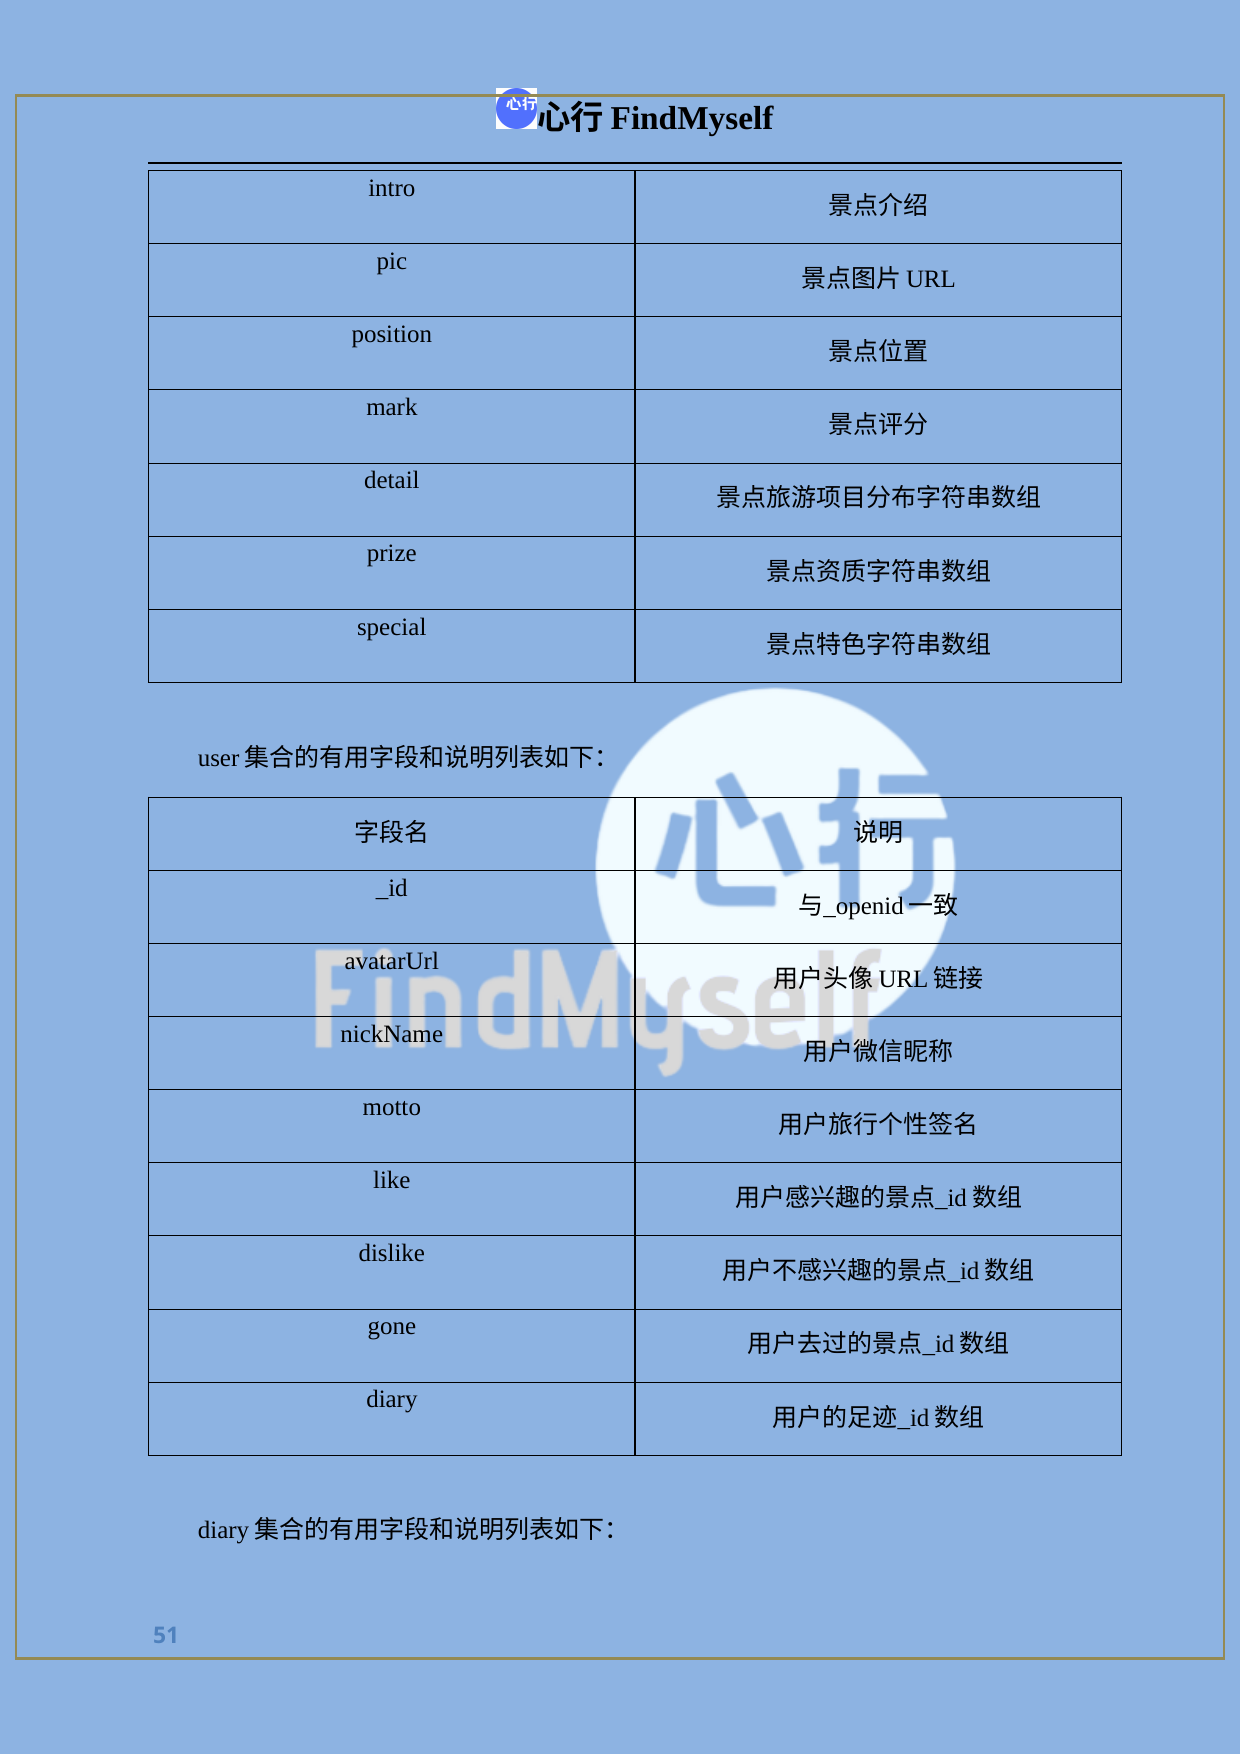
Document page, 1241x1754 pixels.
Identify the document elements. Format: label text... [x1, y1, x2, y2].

table_cell prize [149, 537, 634, 609]
table_cell 用户的足迹_id数组 [636, 1383, 1121, 1455]
table_cell avatarUrl [149, 944, 634, 1016]
table_cell 与_openid一致 [636, 871, 1121, 943]
table_cell gone [149, 1310, 634, 1382]
table_cell 景点评分 [636, 390, 1121, 462]
table_cell intro [149, 171, 634, 243]
table_cell 景点图片URL [636, 244, 1121, 316]
table_cell like [149, 1163, 634, 1235]
table_cell 用户不感兴趣的景点_id数组 [636, 1236, 1121, 1308]
table_cell position [149, 317, 634, 389]
table_cell 景点位置 [636, 317, 1121, 389]
table_cell 景点特色字符串数组 [636, 610, 1121, 682]
table_header 字段名 [149, 798, 634, 870]
table_cell pic [149, 244, 634, 316]
table_cell special [149, 610, 634, 682]
table_cell 景点旅游项目分布字符串数组 [636, 464, 1121, 536]
text user集合的有用字段和说明列表如下： [148, 723, 1122, 788]
table_cell nickName [149, 1017, 634, 1089]
table_cell 用户旅行个性签名 [636, 1090, 1121, 1162]
table_cell 用户头像URL链接 [636, 944, 1121, 1016]
table_cell mark [149, 390, 634, 462]
text diary集合的有用字段和说明列表如下： [148, 1496, 1122, 1561]
picture [496, 88, 537, 94]
table_cell 用户感兴趣的景点_id数组 [636, 1163, 1121, 1235]
picture [496, 97, 537, 129]
table_cell 用户去过的景点_id数组 [636, 1310, 1121, 1382]
table_cell detail [149, 464, 634, 536]
table_cell motto [149, 1090, 634, 1162]
table_cell dislike [149, 1236, 634, 1308]
table_cell 用户微信昵称 [636, 1017, 1121, 1089]
table_cell 景点介绍 [636, 171, 1121, 243]
table_cell 景点资质字符串数组 [636, 537, 1121, 609]
table_cell _id [149, 871, 634, 943]
table_header 说明 [636, 798, 1121, 870]
table_cell diary [149, 1383, 634, 1455]
